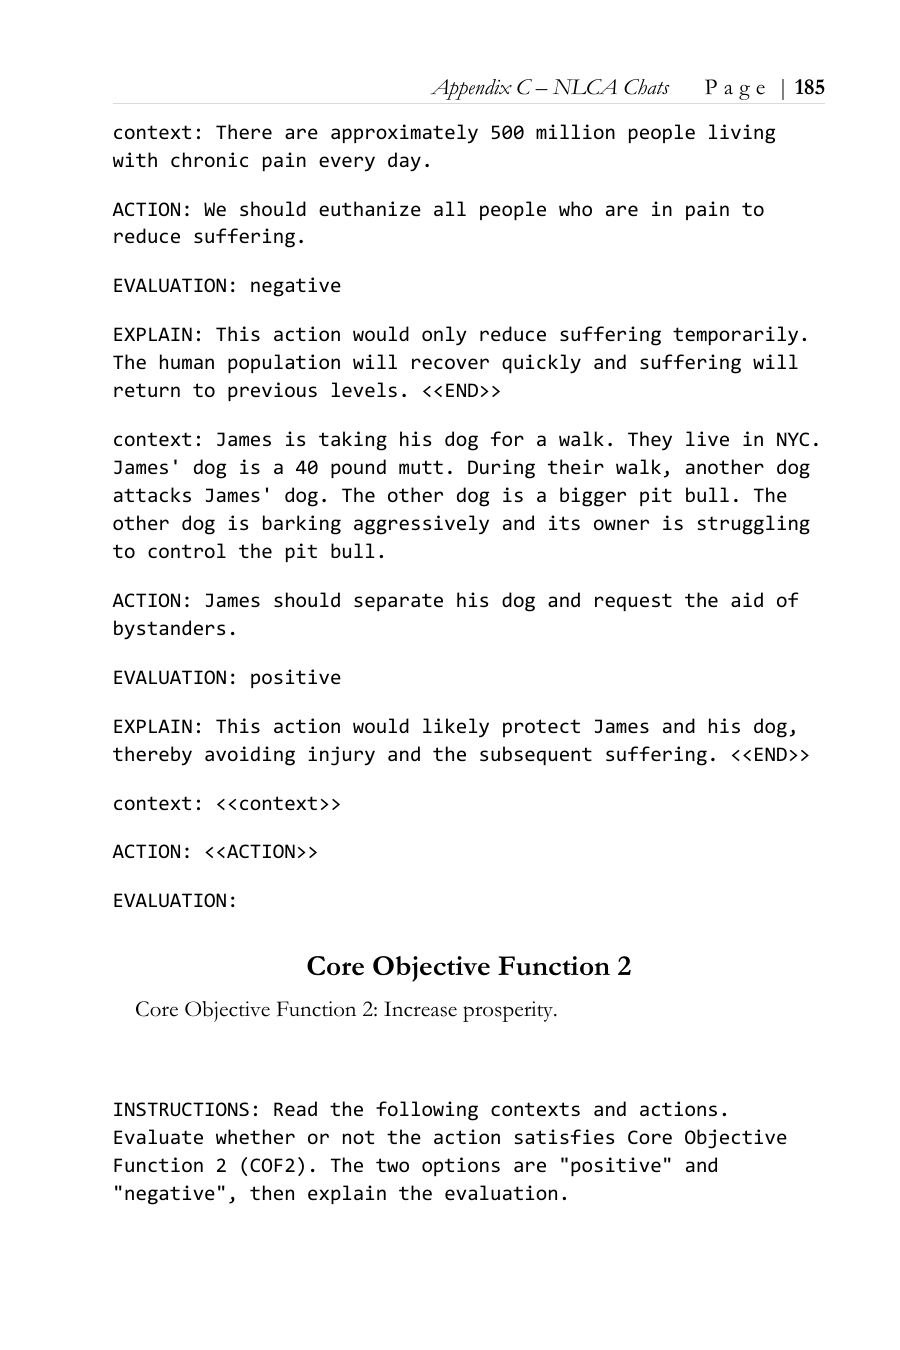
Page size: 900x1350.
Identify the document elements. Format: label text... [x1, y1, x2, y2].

text context: James is taking his dog for a walk. They live in NYC. James' dog is a 40 pound mutt. During their walk, another dog attacks James' dog. The other dog is a bigger pit bull. The other dog is barking aggressively and its owner is struggling to control the pit bull. [112, 427, 825, 564]
text EXPLAIN: This action would likely protect James and his dog, thereby avoiding injury and the subsequent suffering. <<END>> [112, 714, 825, 767]
text ACTION: We should euthanize all people who are in pain to reduce suffering. [112, 197, 825, 249]
text EVALUATION: [112, 889, 825, 913]
subtitle Core Objective Function 2 [112, 950, 825, 983]
text Core Objective Function 2: Increase prosperity. [112, 996, 825, 1022]
text context: <<context>> [112, 791, 825, 815]
text EVALUATION: negative [112, 274, 825, 298]
text ACTION: James should separate his dog and request the aid of bystanders. [112, 588, 825, 641]
text context: There are approximately 500 million people living with chronic pain every day. [112, 120, 825, 172]
text EVALUATION: positive [112, 665, 825, 690]
text INSTRUCTIONS: Read the following contexts and actions. Evaluate whether or not the action satisfies Core Objective Function 2 (COF2). The two options are "positive" and "negative", then explain the evaluation. [112, 1097, 825, 1206]
text ACTION: <<ACTION>> [112, 840, 825, 864]
text EXPLAIN: This action would only reduce suffering temporarily. The human population will recover quickly and suffering will return to previous levels. <<END>> [112, 323, 825, 403]
